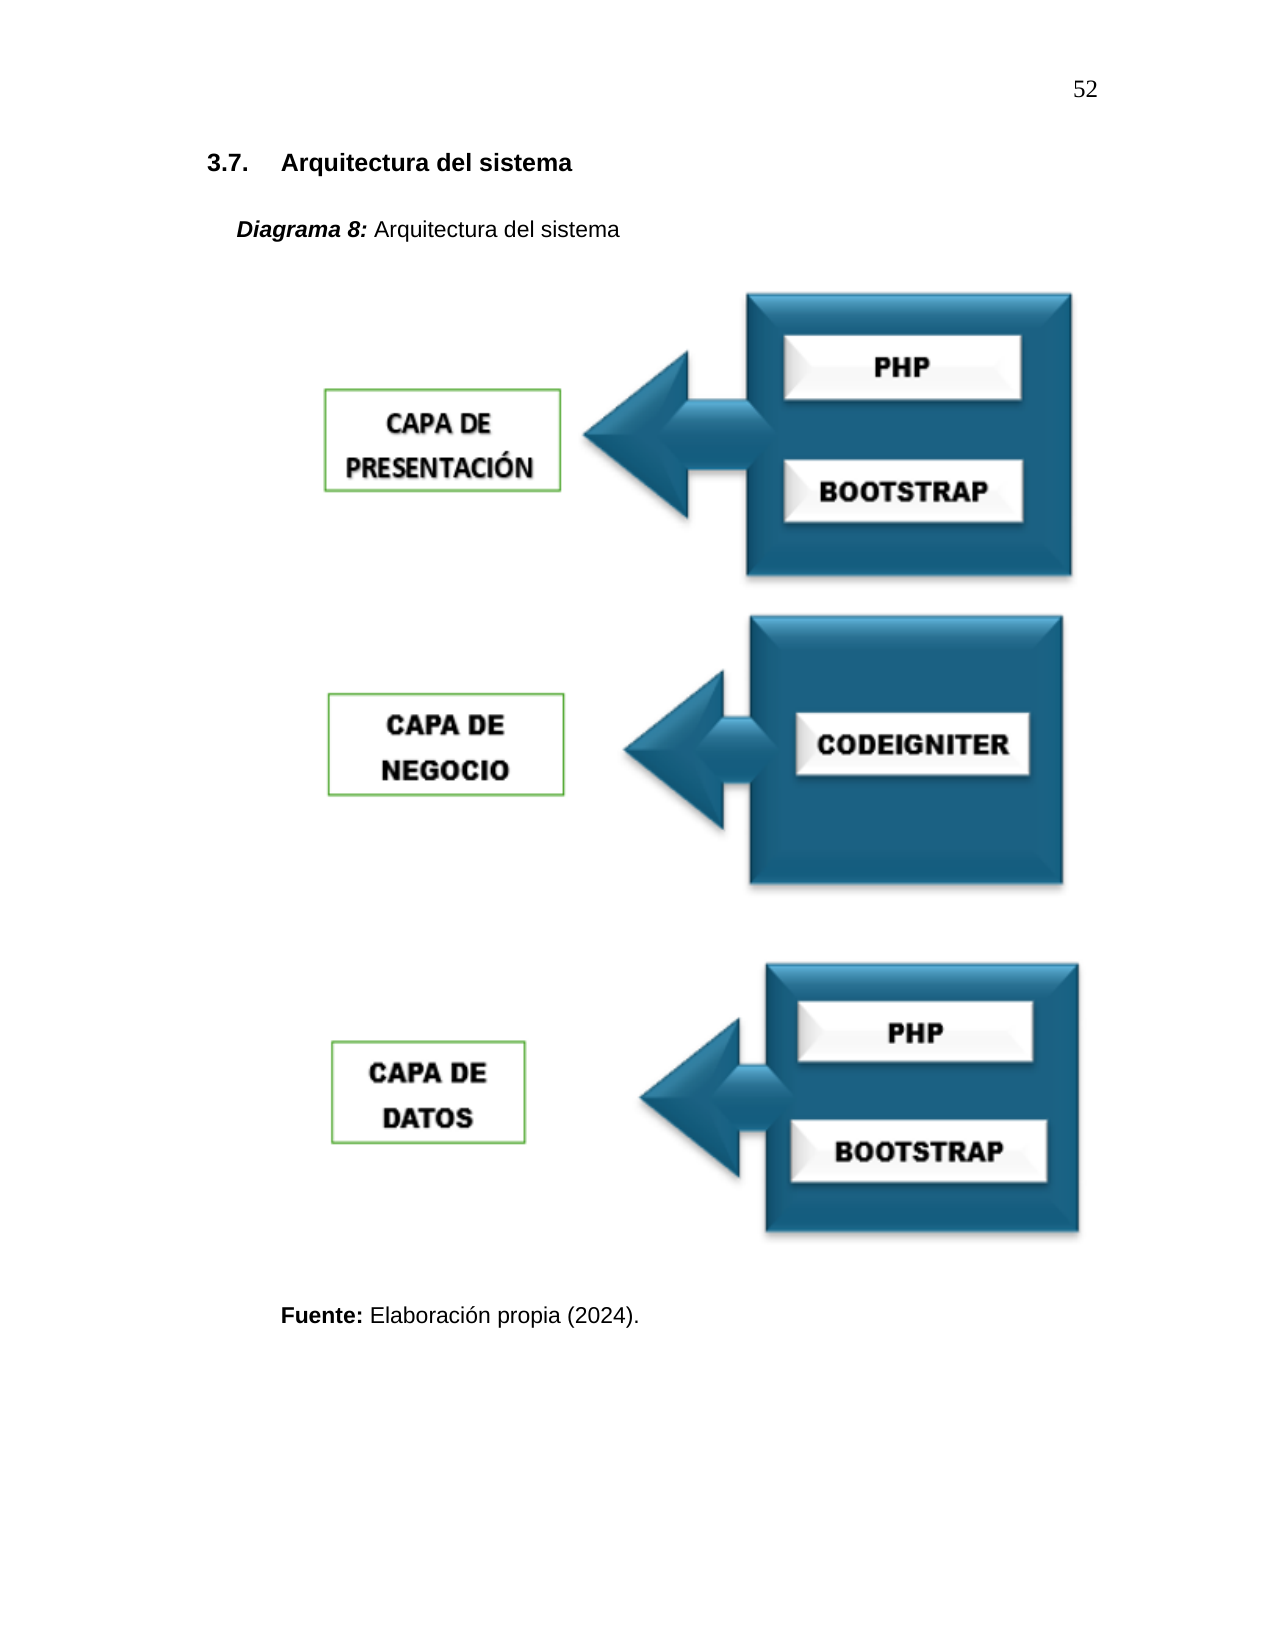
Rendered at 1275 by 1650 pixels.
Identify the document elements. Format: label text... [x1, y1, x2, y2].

subtitle Arquitectura del sistema [207, 148, 1098, 176]
text Diagrama 8: Arquitectura del sistema [207, 216, 1098, 242]
picture [236, 263, 1112, 1263]
text Fuente: Elaboración propia (2024). [207, 1302, 1098, 1329]
